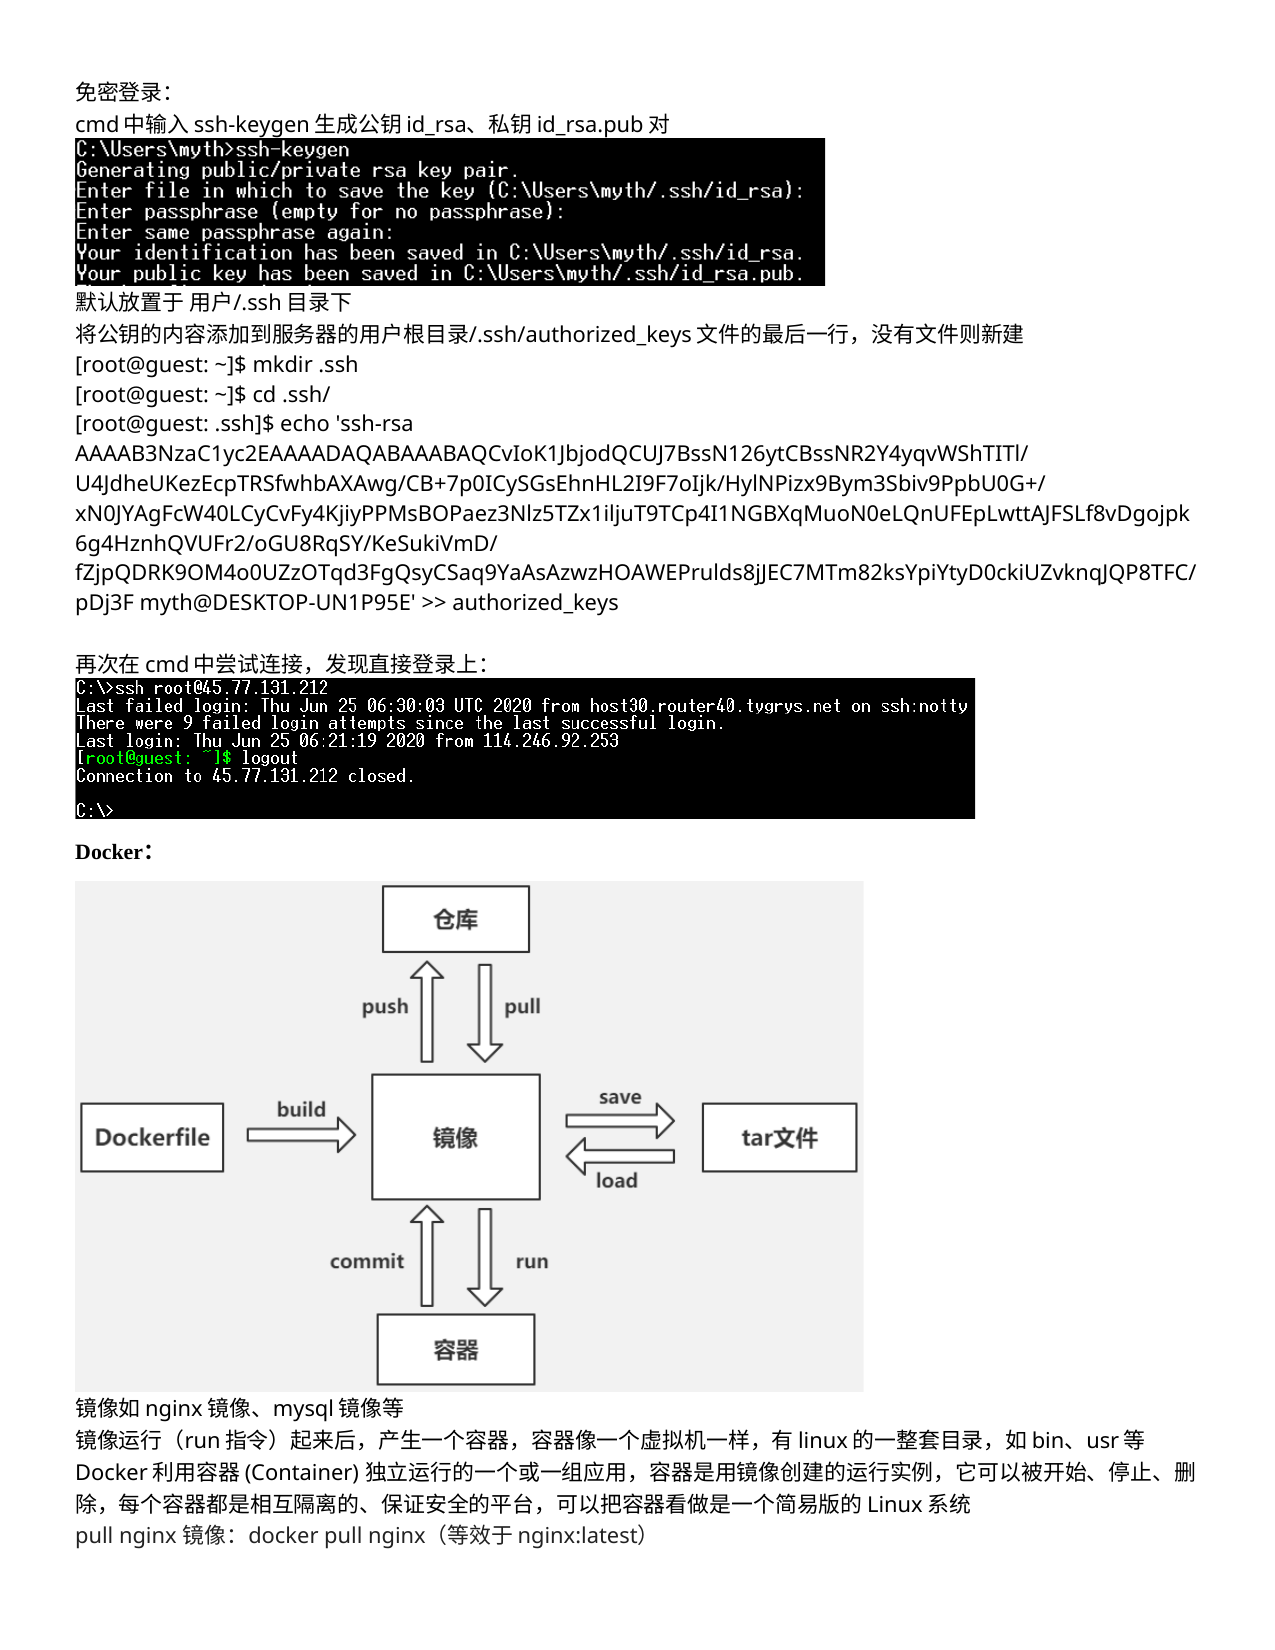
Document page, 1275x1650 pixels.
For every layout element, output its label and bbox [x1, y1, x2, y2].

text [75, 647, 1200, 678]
picture [75, 138, 826, 286]
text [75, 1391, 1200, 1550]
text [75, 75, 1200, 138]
picture [75, 678, 976, 819]
picture [75, 881, 864, 1392]
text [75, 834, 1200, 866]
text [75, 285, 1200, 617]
